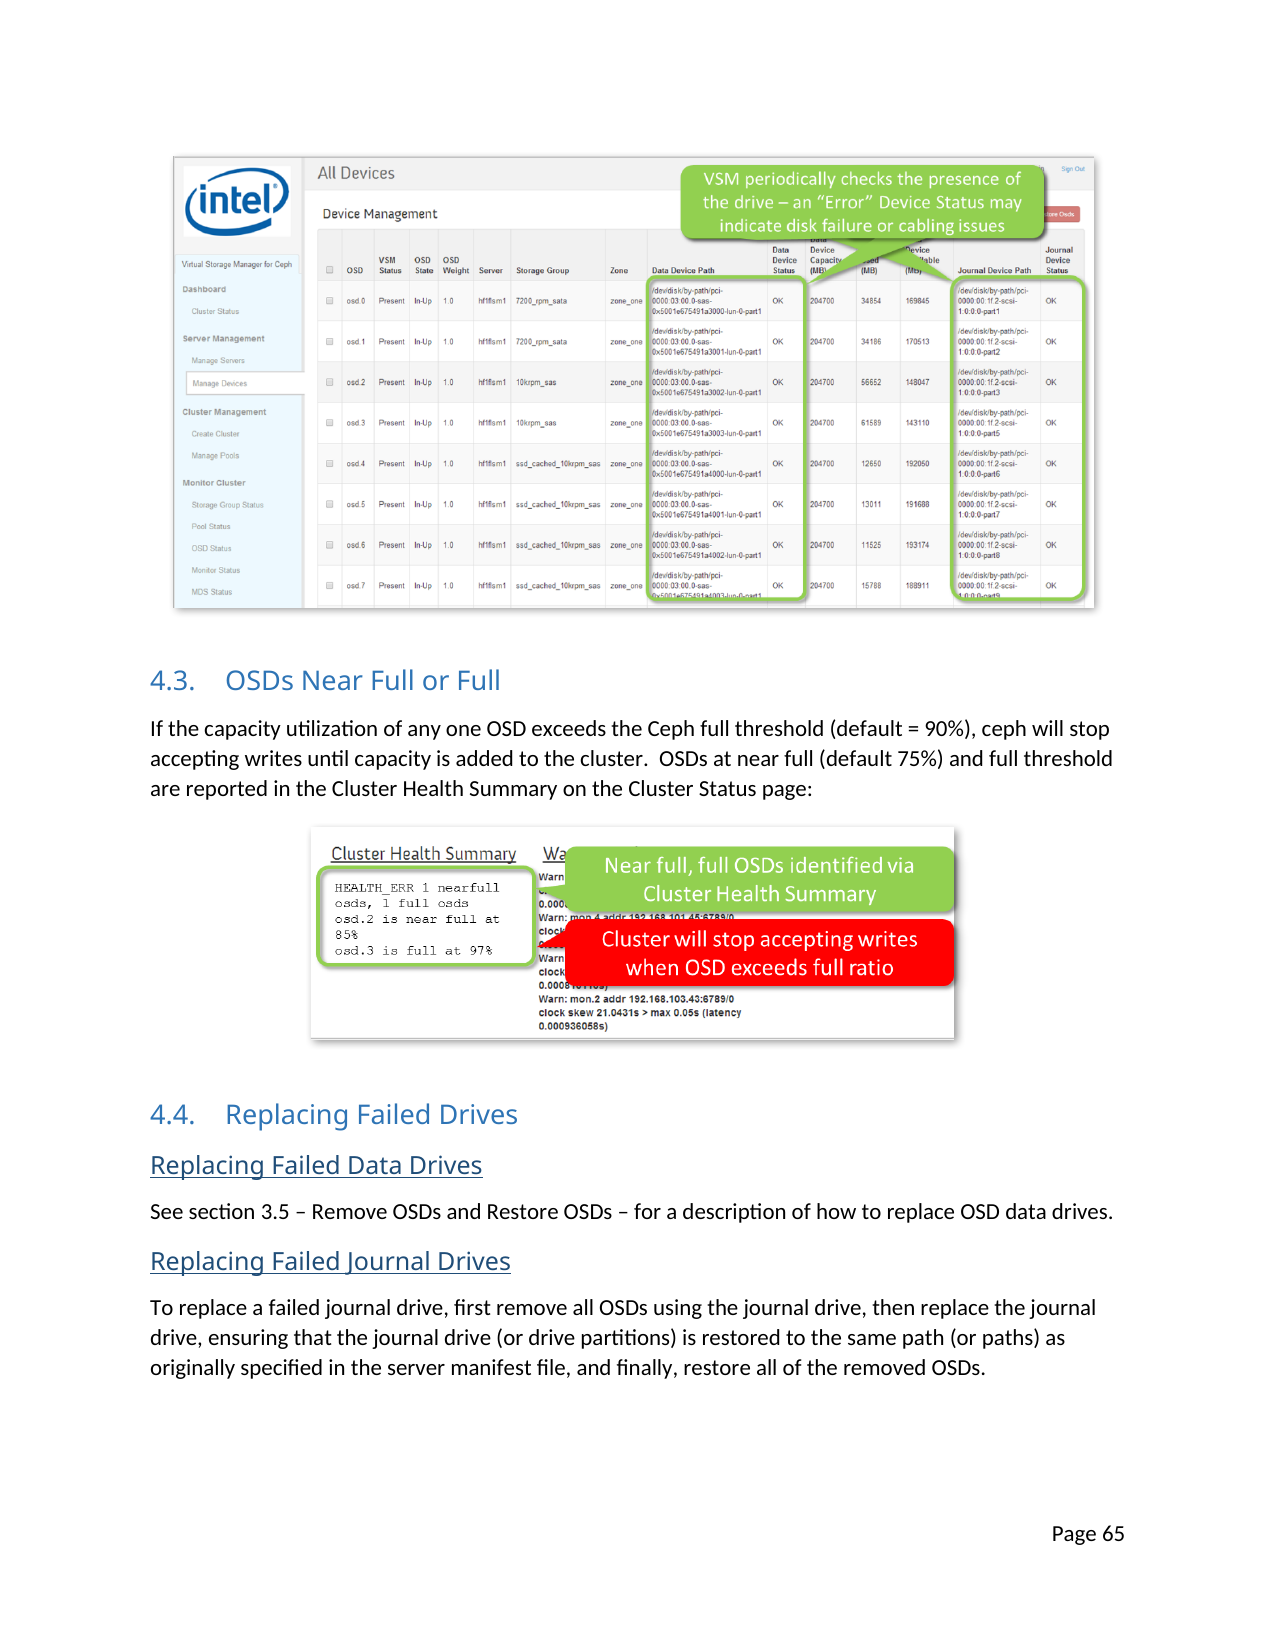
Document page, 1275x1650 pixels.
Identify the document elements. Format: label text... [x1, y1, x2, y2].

text To replace a failed journal drive, first remove all OSDs using the journal drive, then replace the journal drive, ensuring that the journal drive (or drive partitions) is restored to the same path (or paths) as originally specified in the server manifest file, and finally, restore all of the removed OSDs. [150, 1293, 1125, 1382]
subtitle Replacing Failed Drives [150, 1095, 1125, 1132]
picture [173, 156, 1094, 608]
text See section 3.5 – Remove OSDs and Restore OSDs – for a description of how to replace OSD data drives. [150, 1197, 1125, 1225]
subtitle Replacing Failed Data Drives [150, 1148, 1125, 1182]
picture [310, 827, 962, 1040]
subtitle OSDs Near Full or Full [150, 662, 1125, 698]
text If the capacity utilization of any one OSD exceeds the Ceph full threshold (default = 90%), ceph will stop accepting writes until capacity is added to the cluster. OSDs at near full (default 75%) and full threshold are reported in the Cluster Health Summary on the Cluster Status page: [150, 714, 1125, 802]
subtitle Replacing Failed Journal Drives [150, 1244, 1125, 1278]
